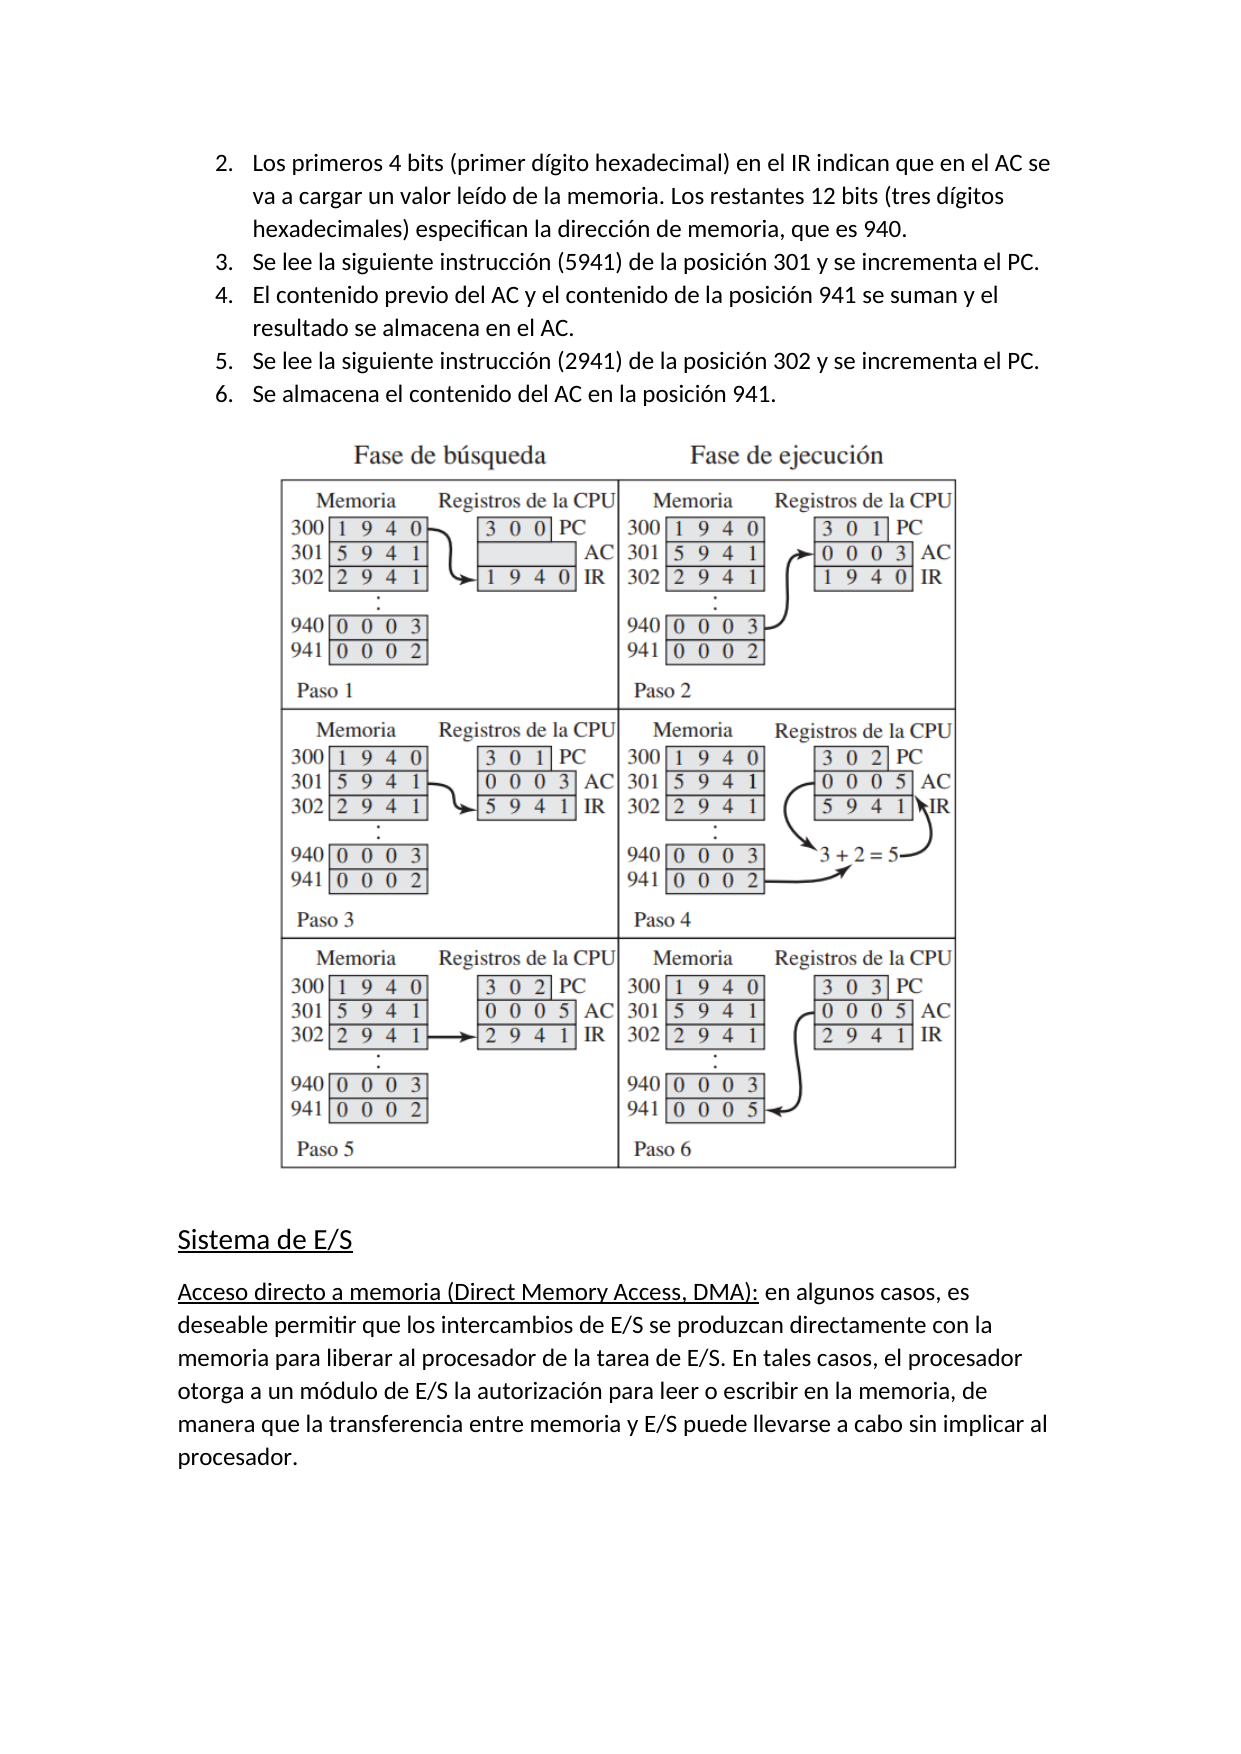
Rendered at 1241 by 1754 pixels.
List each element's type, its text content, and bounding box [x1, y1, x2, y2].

list Se lee la siguiente instrucción (5941) de la posición 301 y se incrementa el PC. [215, 246, 1063, 277]
text Sistema de E/S [177, 1221, 1063, 1257]
text Acceso directo a memoria (Direct Memory Access, DMA): en algunos casos, es deseable permitir que los intercambios de E/S se produzcan directamente con la memoria para liberar al procesador de la tarea de E/S. En tales casos, el procesador otorga a un módulo de E/S la autorización para leer o escribir en la memoria, de manera que la transferencia entre memoria y E/S puede llevarse a cabo sin implicar al procesador. [177, 1276, 1063, 1471]
list El contenido previo del AC y el contenido de la posición 941 se suman y el resultado se almacena en el AC. [215, 279, 1063, 343]
list Los primeros 4 bits (primer dígito hexadecimal) en el IR indican que en el AC se va a cargar un valor leído de la memoria. Los restantes 12 bits (tres dígitos hexadecimales) especifican la dirección de memoria, que es 940. [215, 148, 1063, 244]
list Se almacena el contenido del AC en la posición 941. [215, 378, 1063, 408]
picture [258, 430, 982, 1183]
list Se lee la siguiente instrucción (2941) de la posición 302 y se incrementa el PC. [215, 345, 1063, 376]
